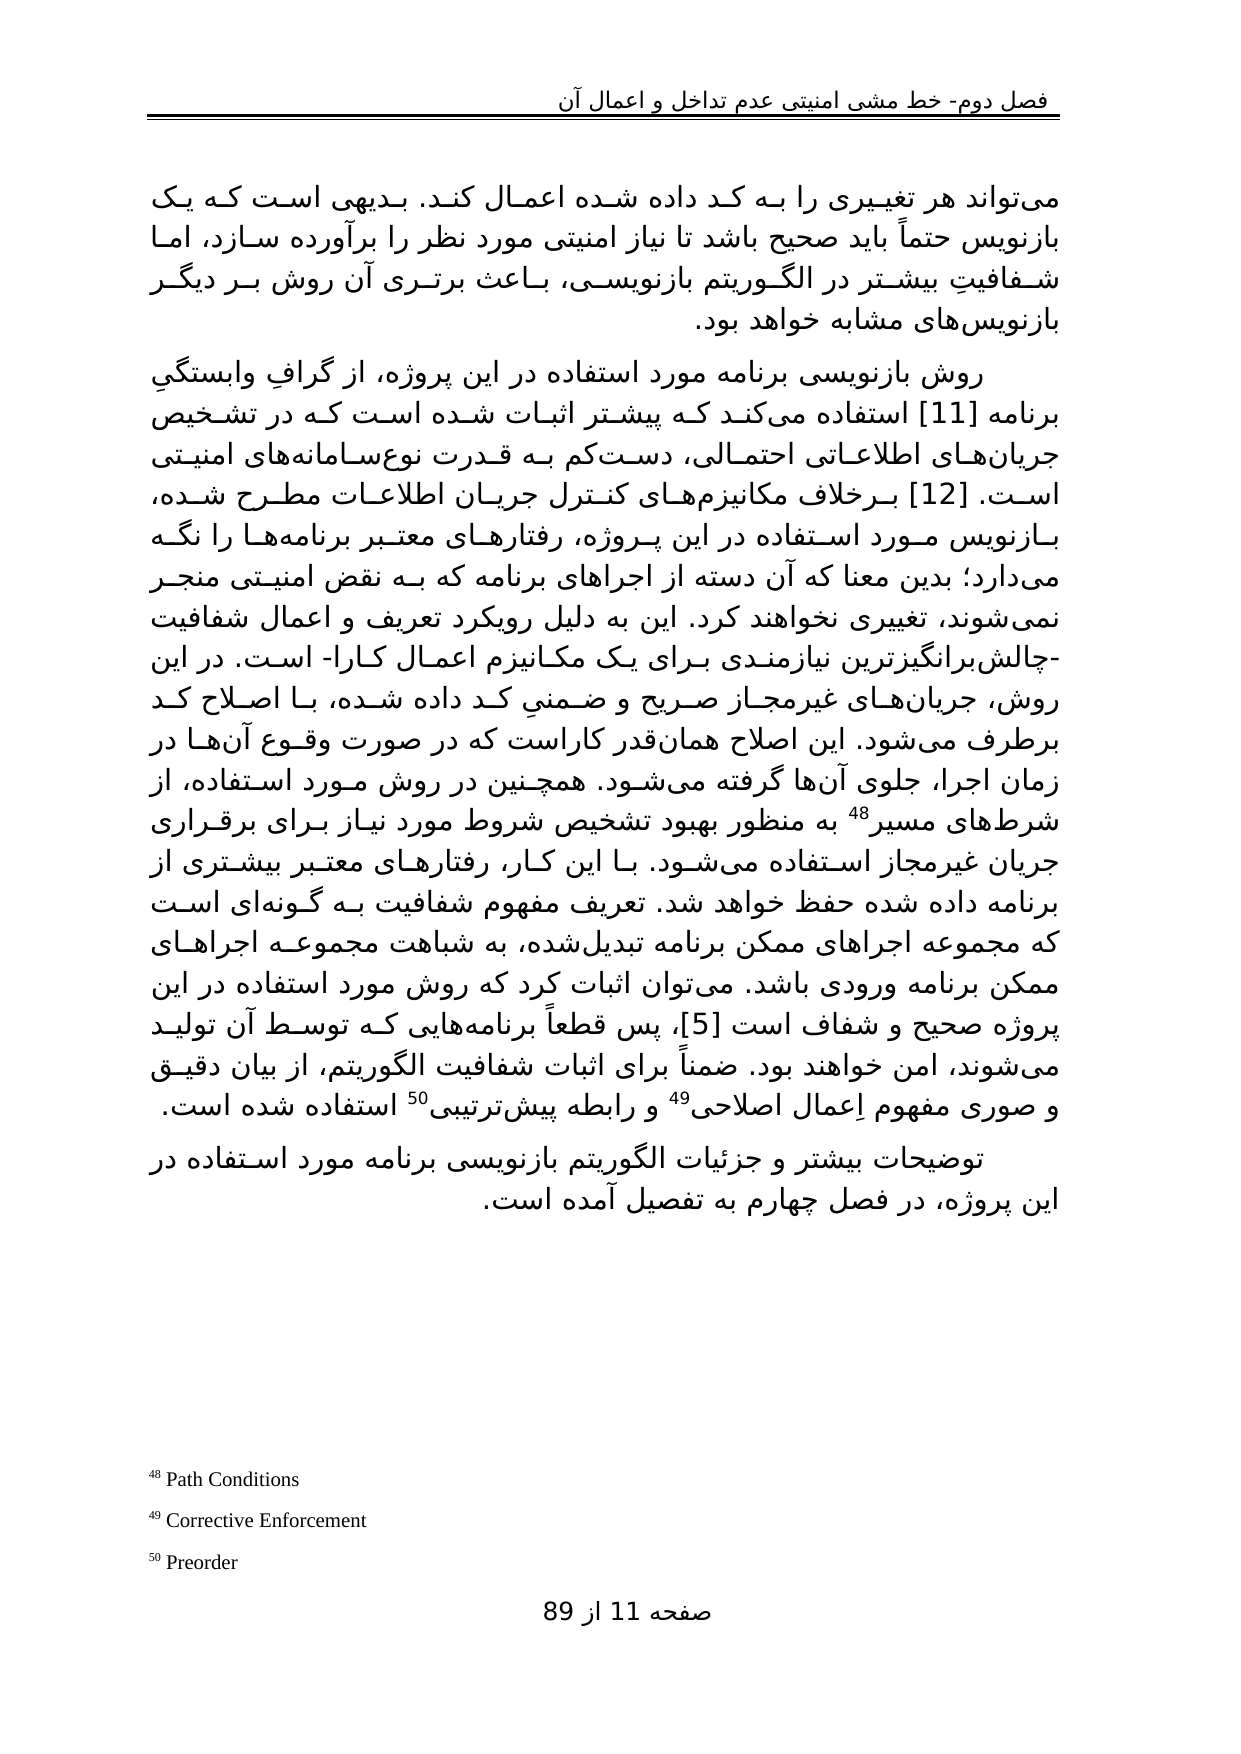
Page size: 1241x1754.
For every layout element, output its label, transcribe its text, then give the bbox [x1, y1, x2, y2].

text روش بازنویسی برنامه مورد استفاده در این پروژه، از گرافِ وابستگیِ برنامه [11] استفاده می‌کند که پیشتر اثبات شده است که در تشخیص جریان‌های اطلاعاتی احتمالی، دست‌کم به قدرت نوع‌سامانه‌های امنیتی است. [12] برخلاف مکانیزم‌های کنترل جریان اطلاعات مطرح شده، بازنویس مورد استفاده در این‌ پروژه، رفتارهای معتبر برنامه‌ها را نگه می‌دارد؛ بدین معنا که آن دسته از اجراهای برنامه که به نقض امنیتی منجر نمی‌شوند، تغییری نخواهند کرد. این به دلیل رویکرد تعریف و اعمال شفافیت -چالش‌برانگیزترین نیازمندی برای یک مکانیزم اعمال کارا- است. در این روش، جریان‌های غیرمجاز صریح و ضمنیِ کد داده شده، با اصلاح کد برطرف می‌شود. این اصلاح همان‌قدر کاراست که در صورت وقوع آن‌ها در زمان اجرا، جلوی آن‌ها گرفته می‌شود. همچنین در روش مورد استفاده، از شرط‌های مسیر به منظور بهبود تشخیص شروط مورد نیاز برای برقراری جریان غیرمجاز استفاده می‌شود. با این کار، رفتارهای معتبر بیشتری از برنامه داده شده حفظ خواهد شد. تعریف مفهوم شفافیت به گونه‌ای است که مجموعه اجراهای ممکن برنامه تبدیل‌شده، به شباهت مجموعه اجراهای ممکن برنامه ورودی باشد. می‌توان اثبات کرد که روش مورد استفاده در این پروژه صحیح و شفاف است [5]، پس قطعاً برنامه‌هایی که توسط آن تولید می‌شوند، امن خواهند بود. ضمناً برای اثبات شفافیت الگوریتم، از بیان دقیق و صوری مفهوم اِعمال اصلاحی و رابطه پیش‌ترتیبی استفاده شده است. [150, 356, 1060, 1123]
text توضیحات بیشتر و جزئیات الگوریتم بازنویسی برنامه مورد استفاده در این پروژه، در فصل چهارم به تفصیل آمده است. [150, 1142, 1060, 1217]
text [150, 180, 1060, 336]
